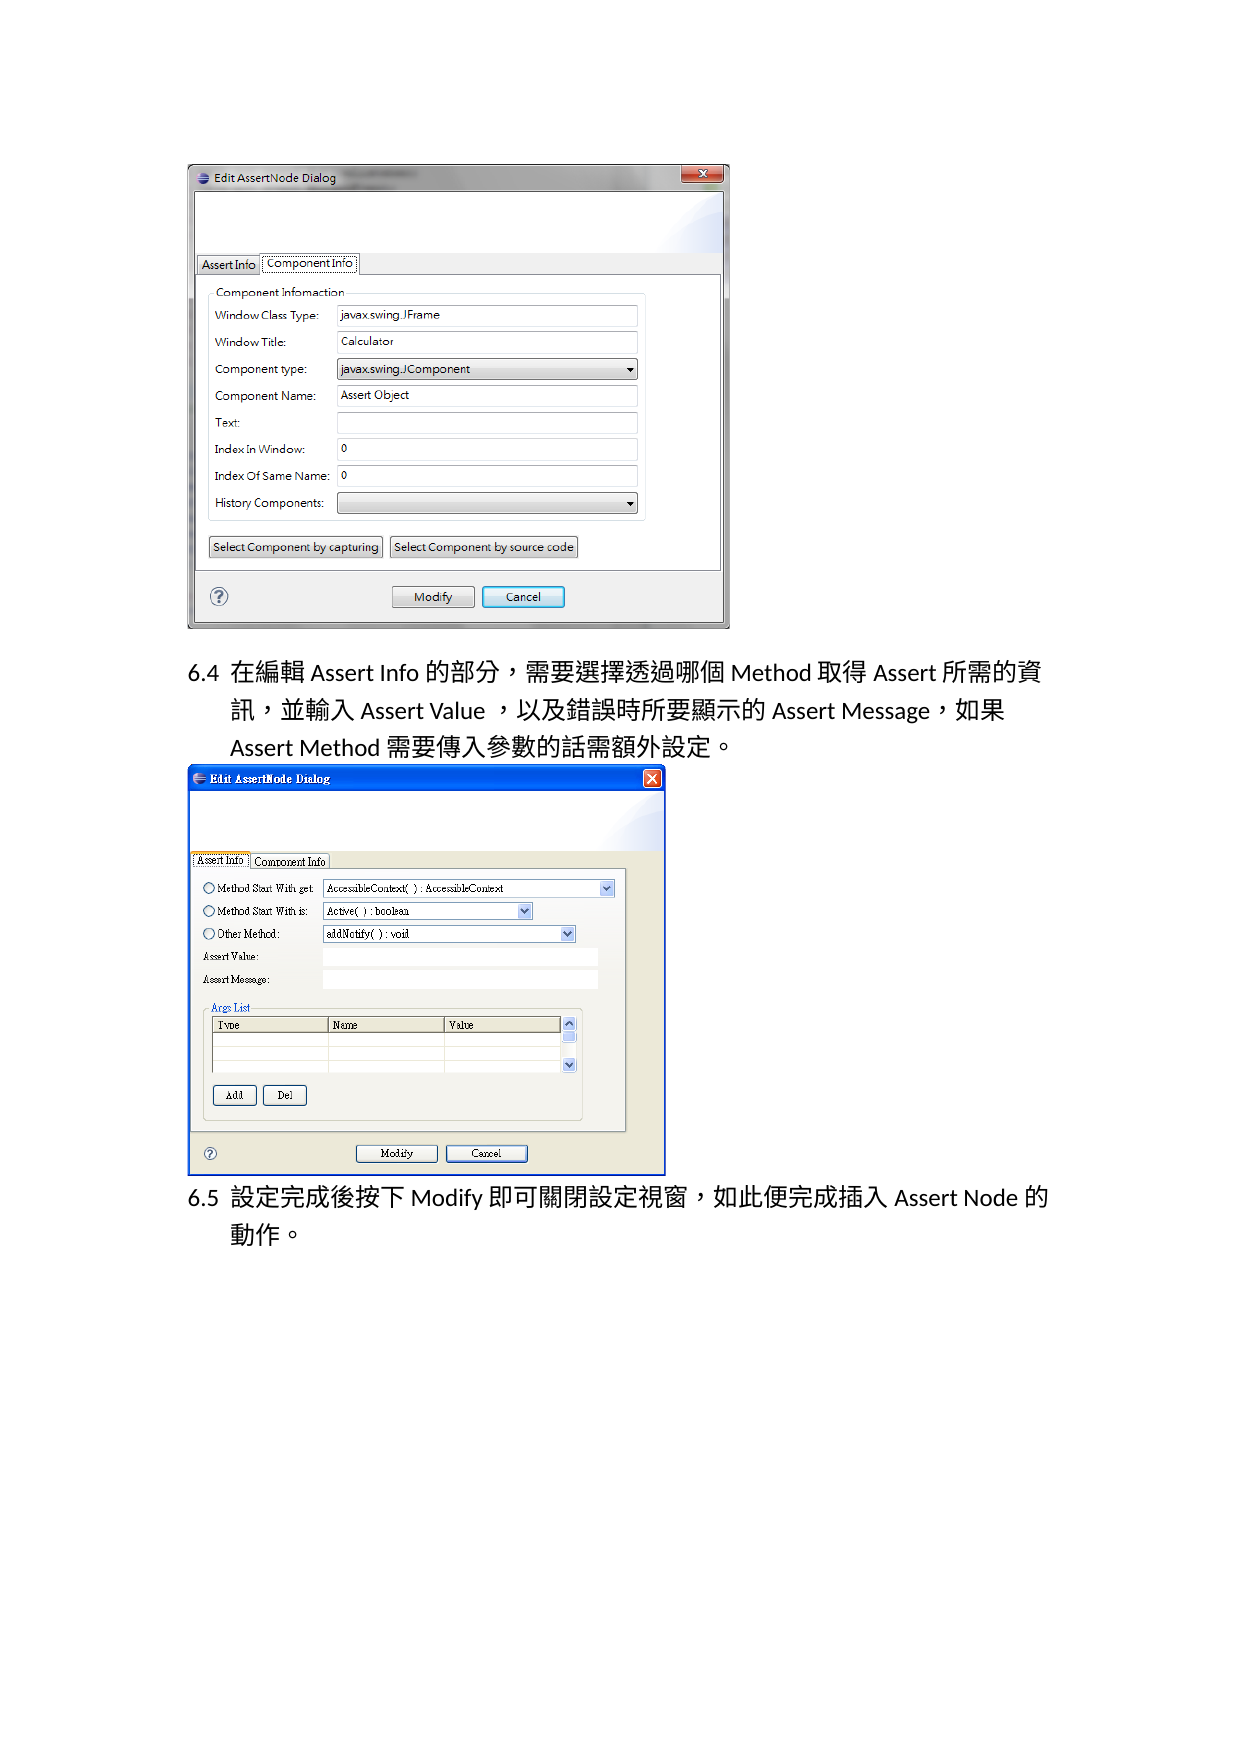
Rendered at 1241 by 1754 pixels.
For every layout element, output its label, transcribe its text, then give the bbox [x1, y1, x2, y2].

list 設定完成後按下 Modify 即可關閉設定視窗，如此便完成插入 Assert Node 的動作。 [187, 1177, 1053, 1252]
picture [187, 164, 730, 629]
list 在編輯 Assert Info 的部分，需要選擇透過哪個 Method 取得 Assert 所需的資訊，並輸入 Assert Value ，以及錯誤時所要顯示的 Assert Message，如果 Assert Method 需要傳入參數的話需額外設定。 [187, 652, 1053, 764]
picture [187, 764, 666, 1176]
